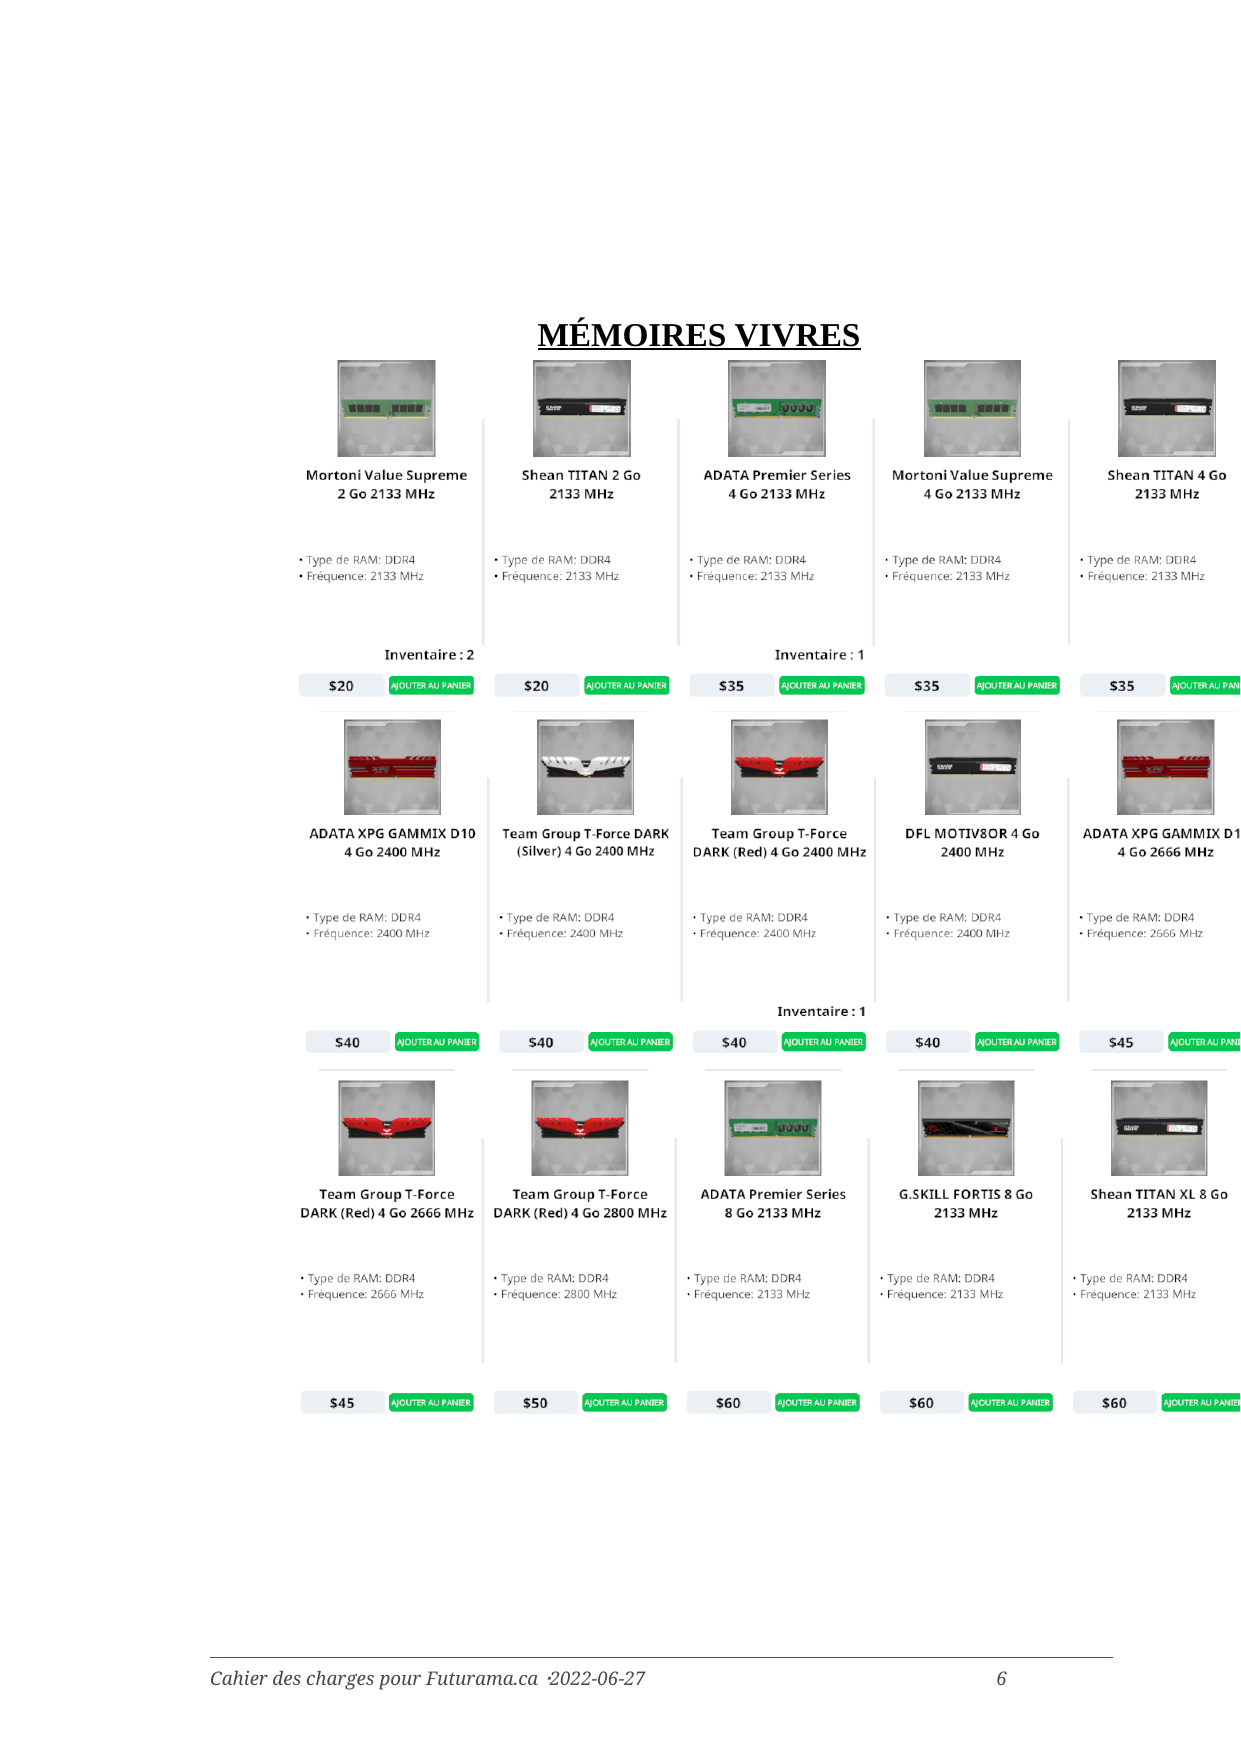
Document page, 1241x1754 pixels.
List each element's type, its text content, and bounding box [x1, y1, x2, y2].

picture [285, 1067, 1241, 1428]
list MÉMOIRES VIVRES [285, 315, 1113, 353]
picture [285, 713, 1241, 1059]
picture [285, 356, 1241, 712]
